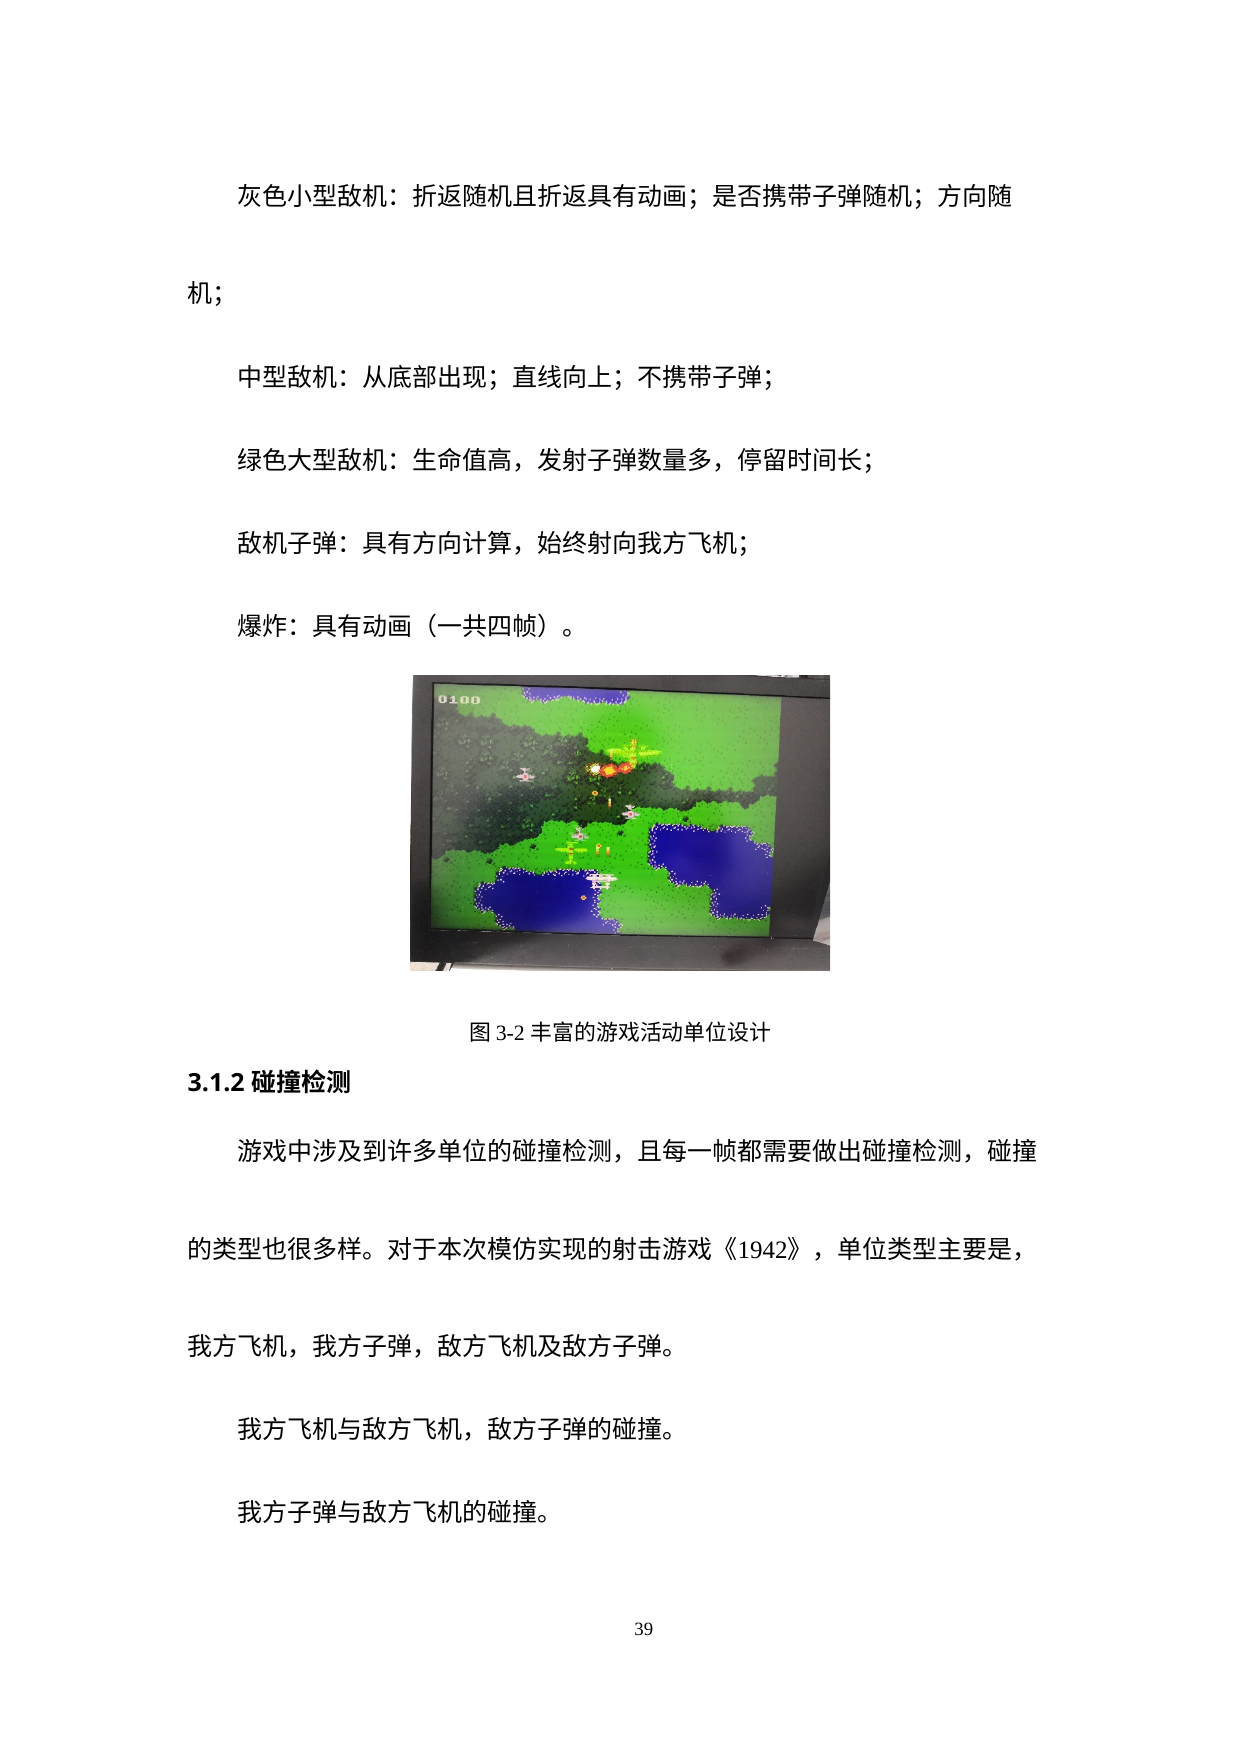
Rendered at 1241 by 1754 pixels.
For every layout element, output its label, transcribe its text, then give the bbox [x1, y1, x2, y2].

text 敌机子弹：具有方向计算，始终射向我方飞机； [187, 509, 1053, 574]
picture [410, 675, 831, 971]
text 灰色小型敌机：折返随机且折返具有动画；是否携带子弹随机；方向随机； [187, 162, 1053, 324]
text 游戏中涉及到许多单位的碰撞检测，且每一帧都需要做出碰撞检测，碰撞的类型也很多样。对于本次模仿实现的射击游戏《1942》，单位类型主要是，我方飞机，我方子弹，敌方飞机及敌方子弹。 [187, 1117, 1053, 1377]
text 图3-2 丰富的游戏活动单位设计 [187, 1014, 1053, 1047]
text 我方飞机与敌方飞机，敌方子弹的碰撞。 [187, 1395, 1053, 1460]
subtitle 3.1.2 碰撞检测 [187, 1063, 1053, 1099]
text 爆炸：具有动画（一共四帧）。 [187, 592, 1053, 657]
text 绿色大型敌机：生命值高，发射子弹数量多，停留时间长； [187, 426, 1053, 491]
text 中型敌机：从底部出现；直线向上；不携带子弹； [187, 343, 1053, 408]
text 我方子弹与敌方飞机的碰撞。 [187, 1478, 1053, 1543]
